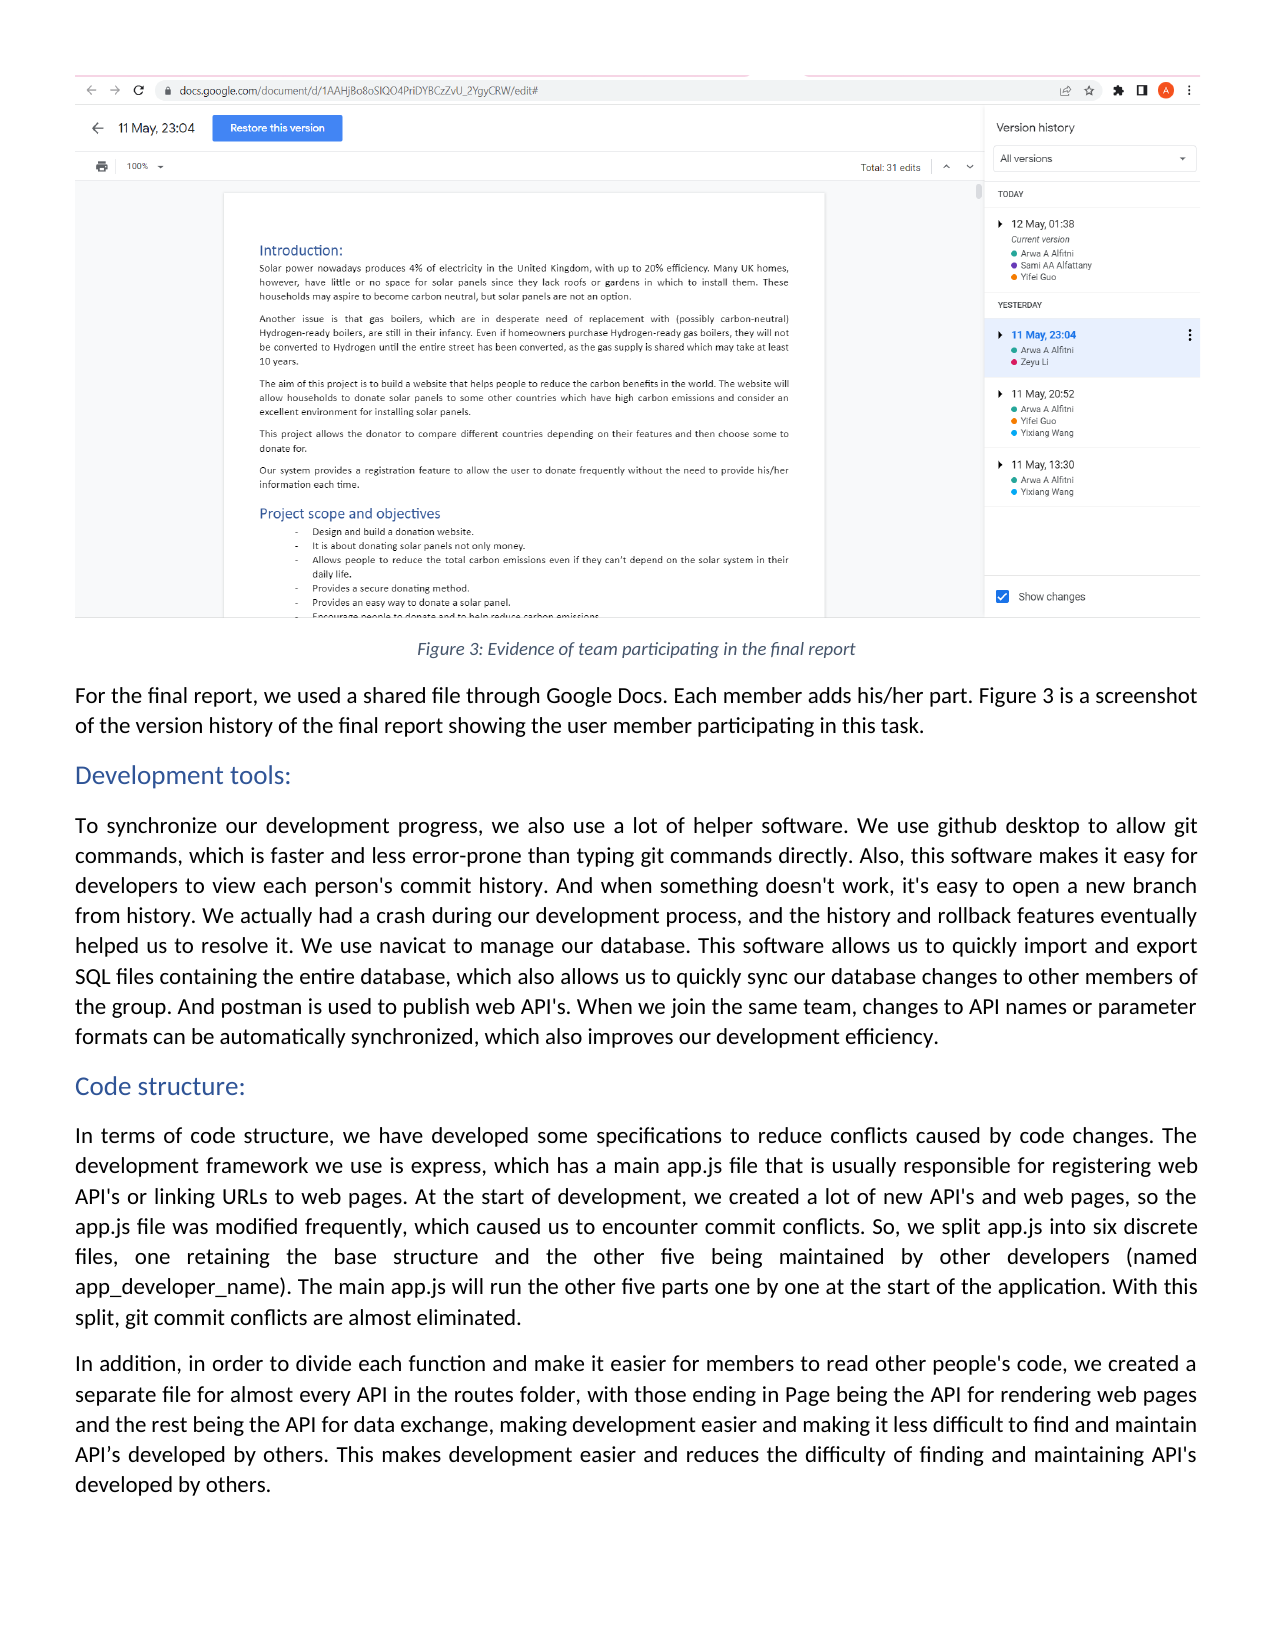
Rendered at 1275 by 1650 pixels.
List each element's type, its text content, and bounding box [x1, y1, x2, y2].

picture [75, 75, 1200, 619]
text Figure 3: Evidence of team participating in the final report [75, 638, 1200, 661]
text Development tools: [75, 758, 1200, 791]
text In addition, in order to divide each function and make it easier for members to read other people's code, we created a separate file for almost every API in the routes folder, with those ending in Page being the API for rendering web pages and the rest being the API for data exchange, making development easier and making it less difficult to find and maintain API’s developed by others. This makes development easier and reduces the difficulty of finding and maintaining API's developed by others. [75, 1349, 1200, 1498]
text In terms of code structure, we have developed some specifications to reduce conflicts caused by code changes. The development framework we use is express, which has a main app.js file that is usually responsible for registering web API's or linking URLs to web pages. At the start of development, we created a lot of new API's and web pages, so the app.js file was modified frequently, which caused us to encounter commit conflicts. So, we split app.js into six discrete files, one retaining the base structure and the other five being maintained by other developers (named app_developer_name). The main app.js will run the other five parts one by one at the start of the application. With this split, git commit conflicts are almost eliminated. [75, 1121, 1200, 1331]
text For the final report, we used a shared file through Google Docs. Each member adds his/her part. Figure 3 is a screenshot of the version history of the final report showing the user member participating in this task. [75, 681, 1200, 739]
text To synchronize our development progress, we also use a lot of helper software. We use github desktop to allow git commands, which is faster and less error-prone than typing git commands directly. Also, this software makes it easy for developers to view each person's commit history. And when something doesn't work, it's easy to open a new branch from history. We actually had a crash during our development process, and the history and rollback features eventually helped us to resolve it. We use navicat to manage our database. This software allows us to quickly import and export SQL files containing the entire database, which also allows us to quickly sync our database changes to other members of the group. And postman is used to publish web API's. When we join the same team, changes to API names or parameter formats can be automatically synchronized, which also improves our development efficiency. [75, 811, 1200, 1050]
text Code structure: [75, 1069, 1200, 1102]
